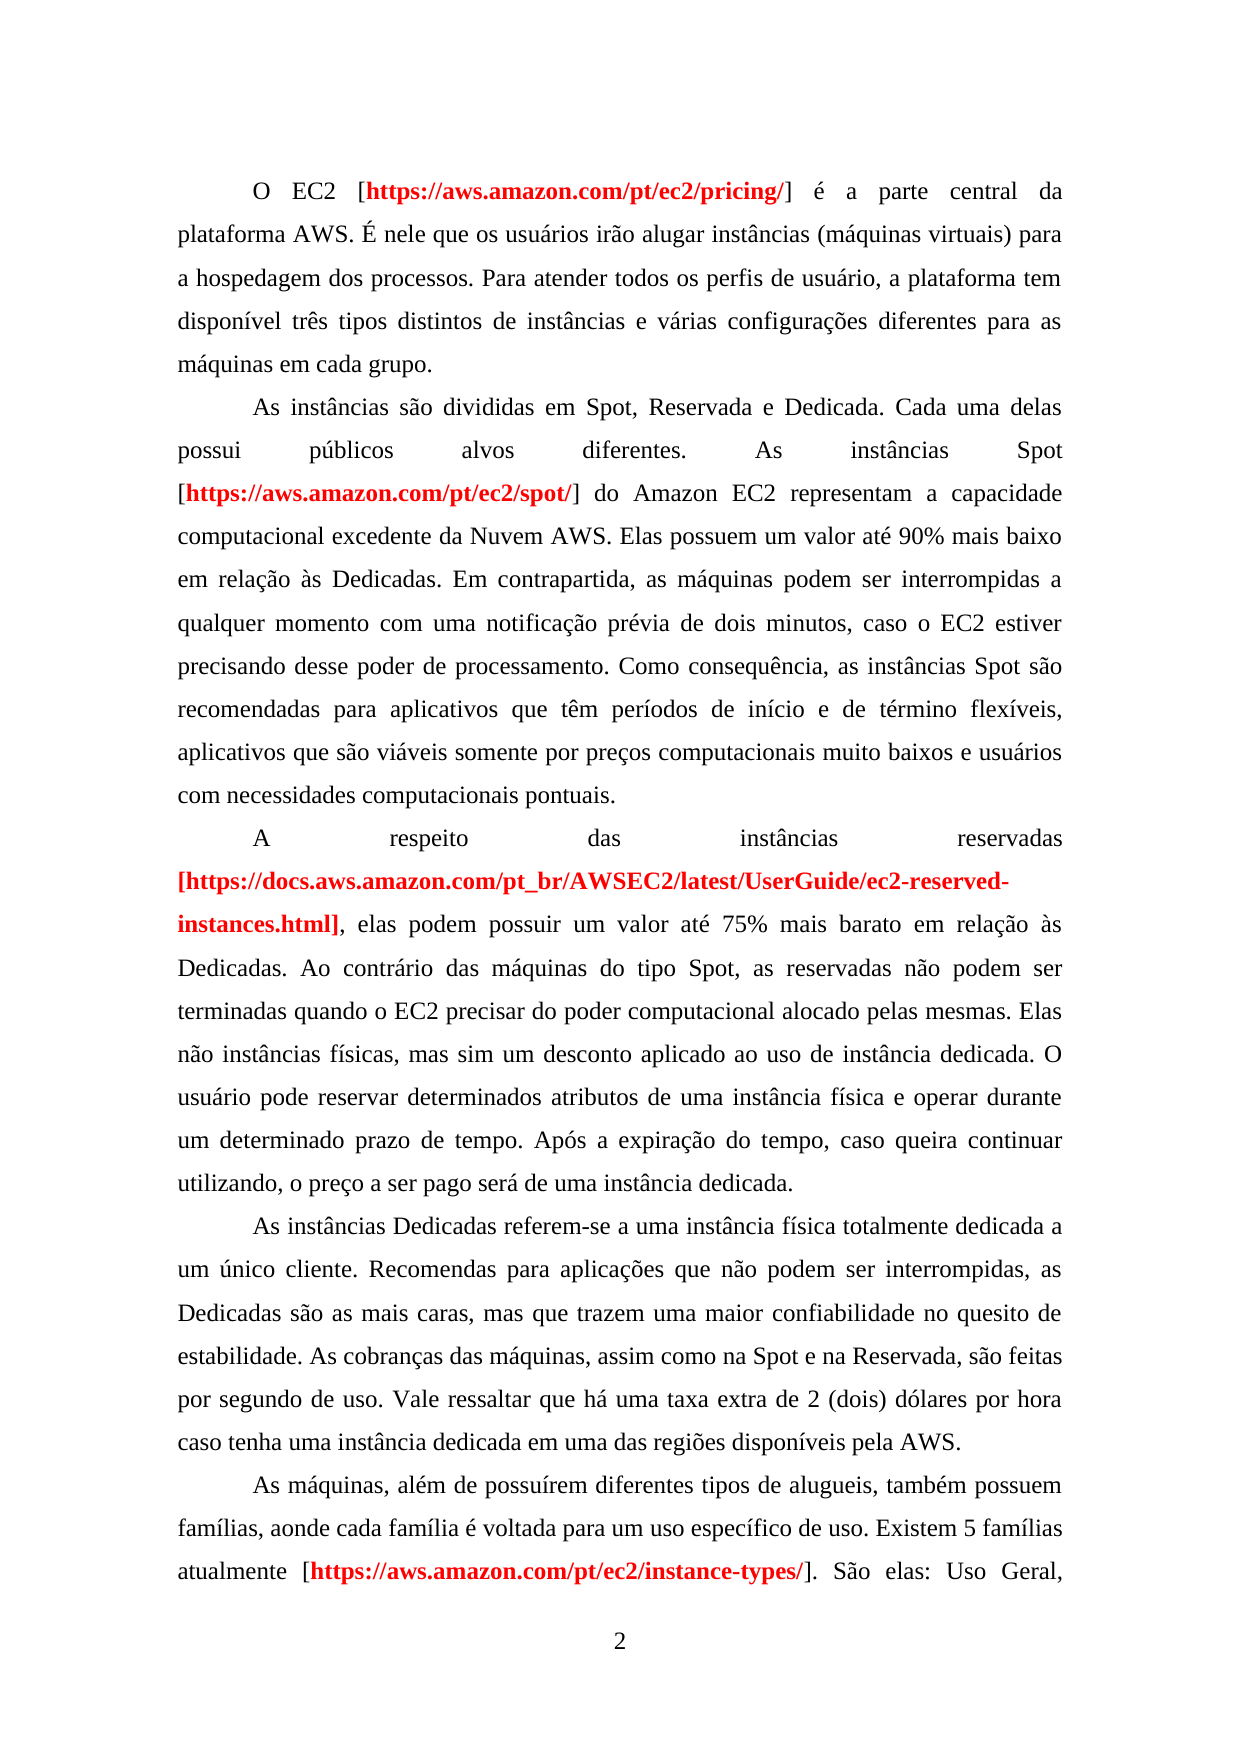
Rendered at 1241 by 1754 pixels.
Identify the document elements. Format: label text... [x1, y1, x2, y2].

text As instâncias são divididas em Spot, Reservada e Dedicada. Cada uma delas possui públicos alvos diferentes. As instâncias Spot [https://aws.amazon.com/pt/ec2/spot/] do Amazon EC2 representam a capacidade computacional excedente da Nuvem AWS. Elas possuem um valor até 90% mais baixo em relação às Dedicadas. Em contrapartida, as máquinas podem ser interrompidas a qualquer momento com uma notificação prévia de dois minutos, caso o EC2 estiver precisando desse poder de processamento. Como consequência, as instâncias Spot são recomendadas para aplicativos que têm períodos de início e de término flexíveis, aplicativos que são viáveis somente por preços computacionais muito baixos e usuários com necessidades computacionais pontuais. [177, 392, 1063, 809]
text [177, 1470, 1063, 1585]
text A respeito das instâncias reservadas [https://docs.aws.amazon.com/pt_br/AWSEC2/latest/UserGuide/ec2-reserved-instances.html], elas podem possuir um valor até 75% mais barato em relação às Dedicadas. Ao contrário das máquinas do tipo Spot, as reservadas não podem ser terminadas quando o EC2 precisar do poder computacional alocado pelas mesmas. Elas não instâncias físicas, mas sim um desconto aplicado ao uso de instância dedicada. O usuário pode reservar determinados atributos de uma instância física e operar durante um determinado prazo de tempo. Após a expiração do tempo, caso queira continuar utilizando, o preço a ser pago será de uma instância dedicada. [177, 823, 1063, 1197]
text O EC2 [https://aws.amazon.com/pt/ec2/pricing/] é a parte central da plataforma AWS. É nele que os usuários irão alugar instâncias (máquinas virtuais) para a hospedagem dos processos. Para atender todos os perfis de usuário, a plataforma tem disponível três tipos distintos de instâncias e várias configurações diferentes para as máquinas em cada grupo. [177, 176, 1063, 378]
text As instâncias Dedicadas referem-se a uma instância física totalmente dedicada a um único cliente. Recomendas para aplicações que não podem ser interrompidas, as Dedicadas são as mais caras, mas que trazem uma maior confiabilidade no quesito de estabilidade. As cobranças das máquinas, assim como na Spot e na Reservada, são feitas por segundo de uso. Vale ressaltar que há uma taxa extra de 2 (dois) dólares por hora caso tenha uma instância dedicada em uma das regiões disponíveis pela AWS. [177, 1211, 1063, 1456]
